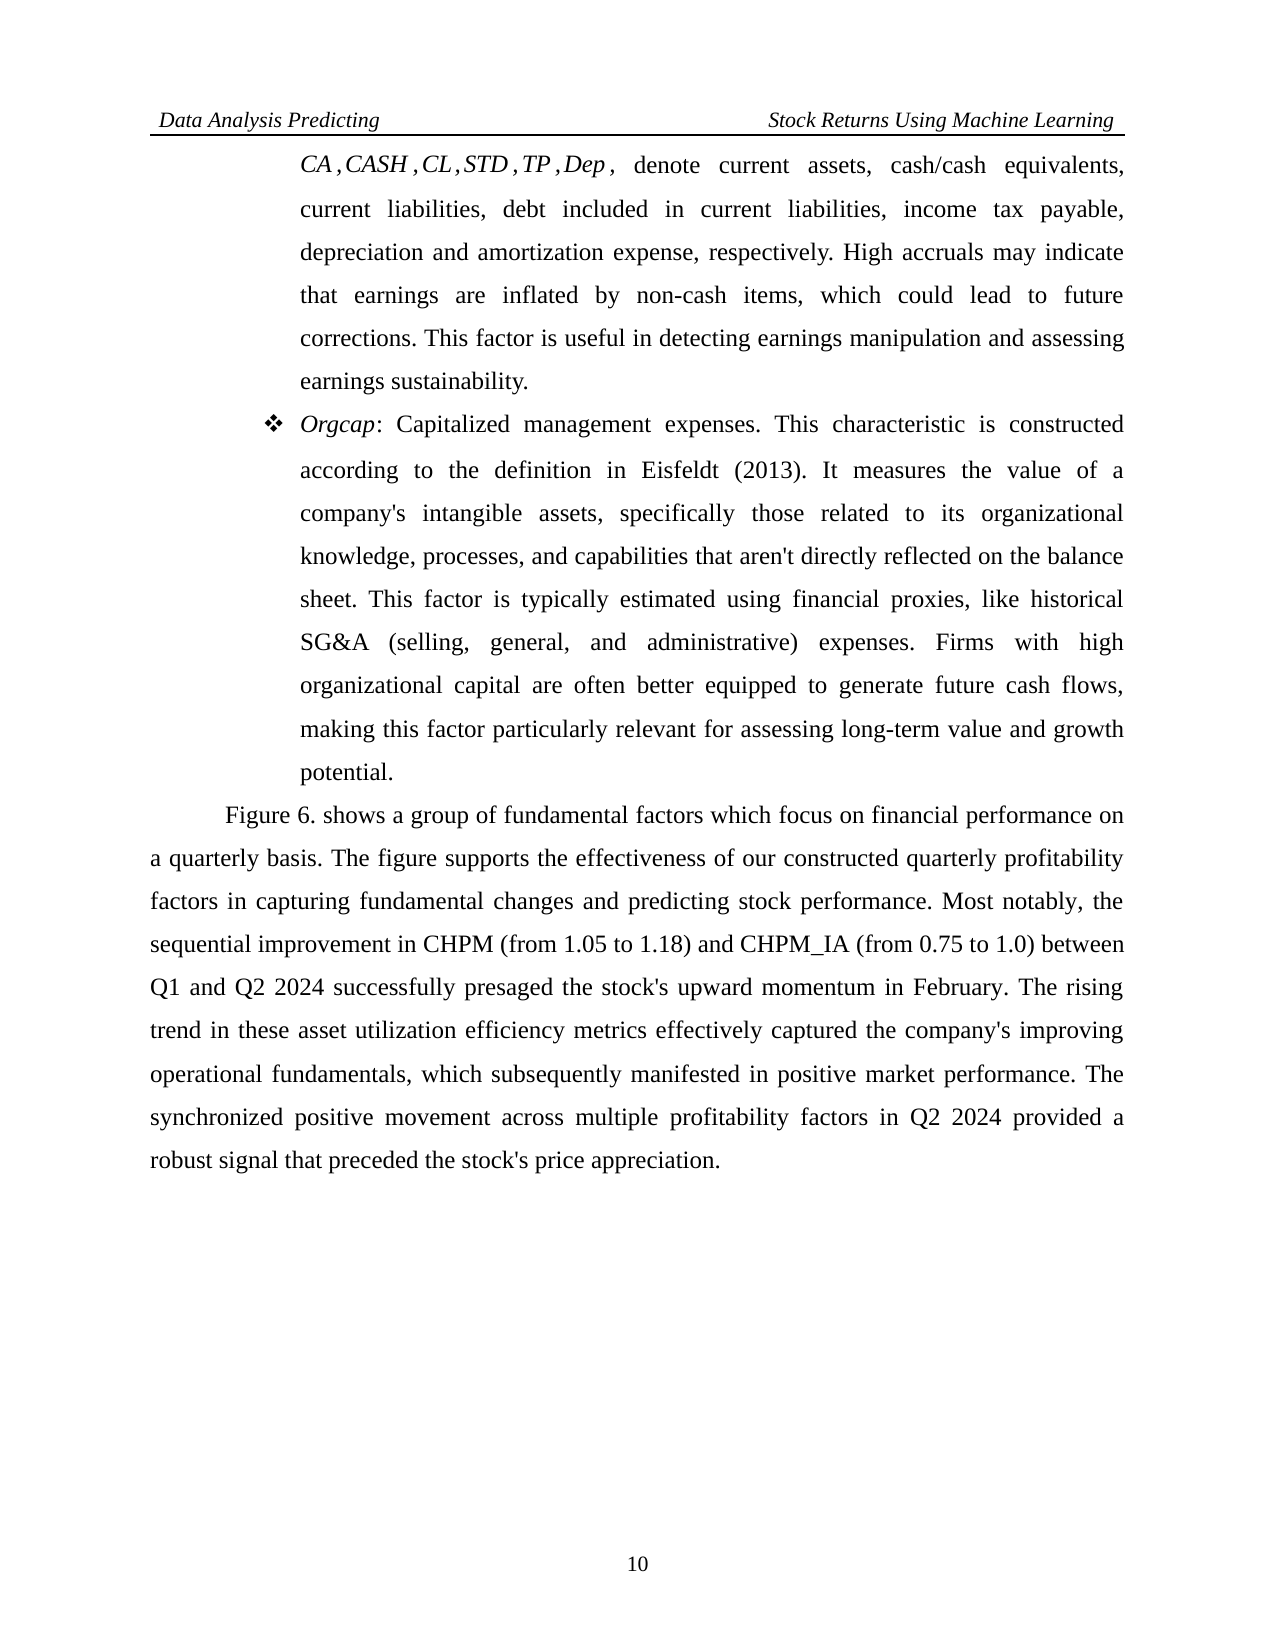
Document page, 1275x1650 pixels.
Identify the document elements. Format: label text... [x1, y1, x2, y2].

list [300, 150, 1125, 395]
text Figure 6. shows a group of fundamental factors which focus on financial performance on a quarterly basis. The figure supports the effectiveness of our constructed quarterly profitability factors in capturing fundamental changes and predicting stock performance. Most notably, the sequential improvement in CHPM (from 1.05 to 1.18) and CHPM_IA (from 0.75 to 1.0) between Q1 and Q2 2024 successfully presaged the stock's upward momentum in February. The rising trend in these asset utilization efficiency metrics effectively captured the company's improving operational fundamentals, which subsequently manifested in positive market performance. The synchronized positive movement across multiple profitability factors in Q2 2024 provided a robust signal that preceded the stock's price appreciation. [150, 800, 1125, 1174]
list : Capitalized management expenses. This characteristic is constructed according to the definition in Eisfeldt (2013). It measures the value of a company's intangible assets, specifically those related to its organizational knowledge, processes, and capabilities that aren't directly reflected on the balance sheet. This factor is typically estimated using financial proxies, like historical SG&A (selling, general, and administrative) expenses. Firms with high organizational capital are often better equipped to generate future cash flows, making this factor particularly relevant for assessing long-term value and growth potential. [262, 409, 1125, 786]
